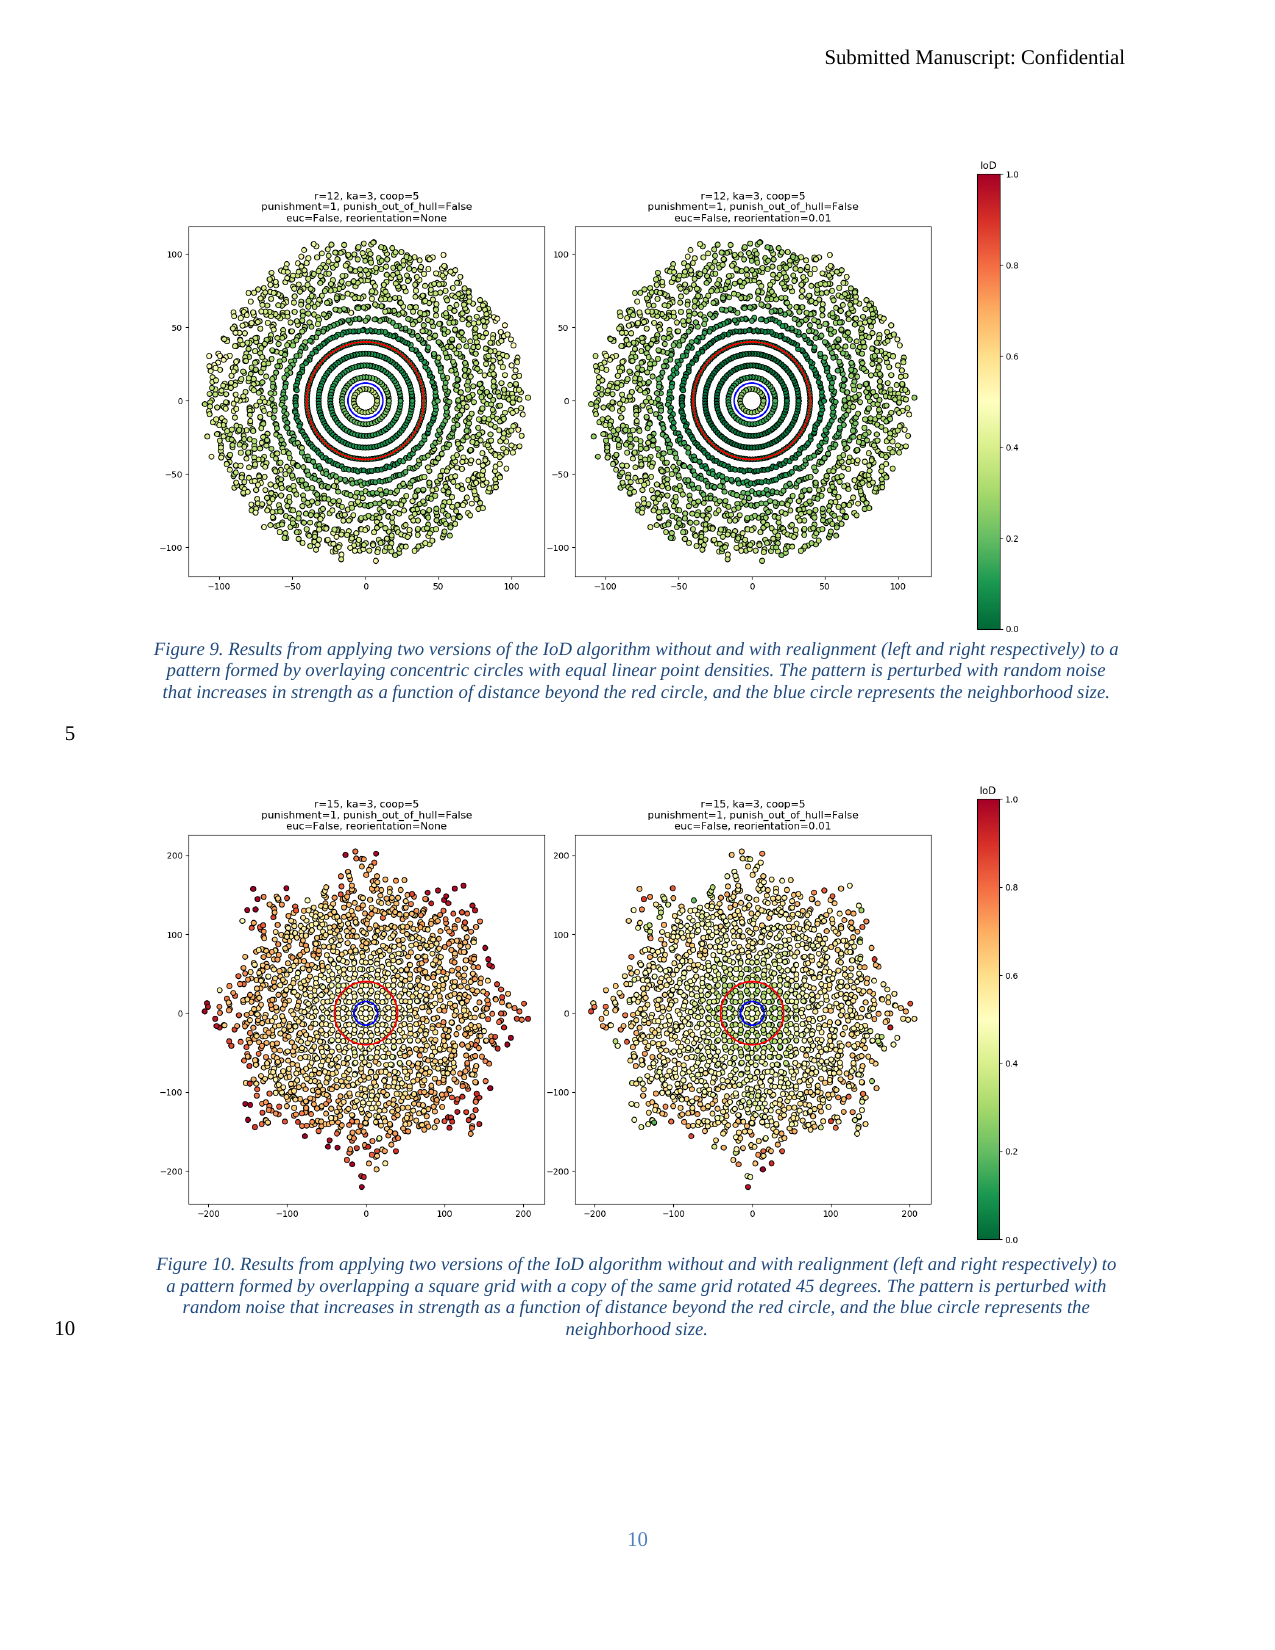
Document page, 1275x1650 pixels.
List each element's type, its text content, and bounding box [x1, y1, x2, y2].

text Figure 10. Results from applying two versions of the IoD algorithm without and with realignment (left and right respectively) to a pattern formed by overlapping a square grid with a copy of the same grid rotated 45 degrees. The pattern is perturbed with random noise that increases in strength as a function of distance beyond the red circle, and the blue circle represents the neighborhood size. [150, 1253, 1125, 1339]
text Figure 9. Results from applying two versions of the IoD algorithm without and with realignment (left and right respectively) to a pattern formed by overlaying concentric circles with equal linear point densities. The pattern is perturbed with random noise that increases in strength as a function of distance beyond the red circle, and the blue circle represents the neighborhood size. [150, 638, 1125, 702]
picture [150, 765, 1125, 1253]
picture [150, 150, 1125, 638]
